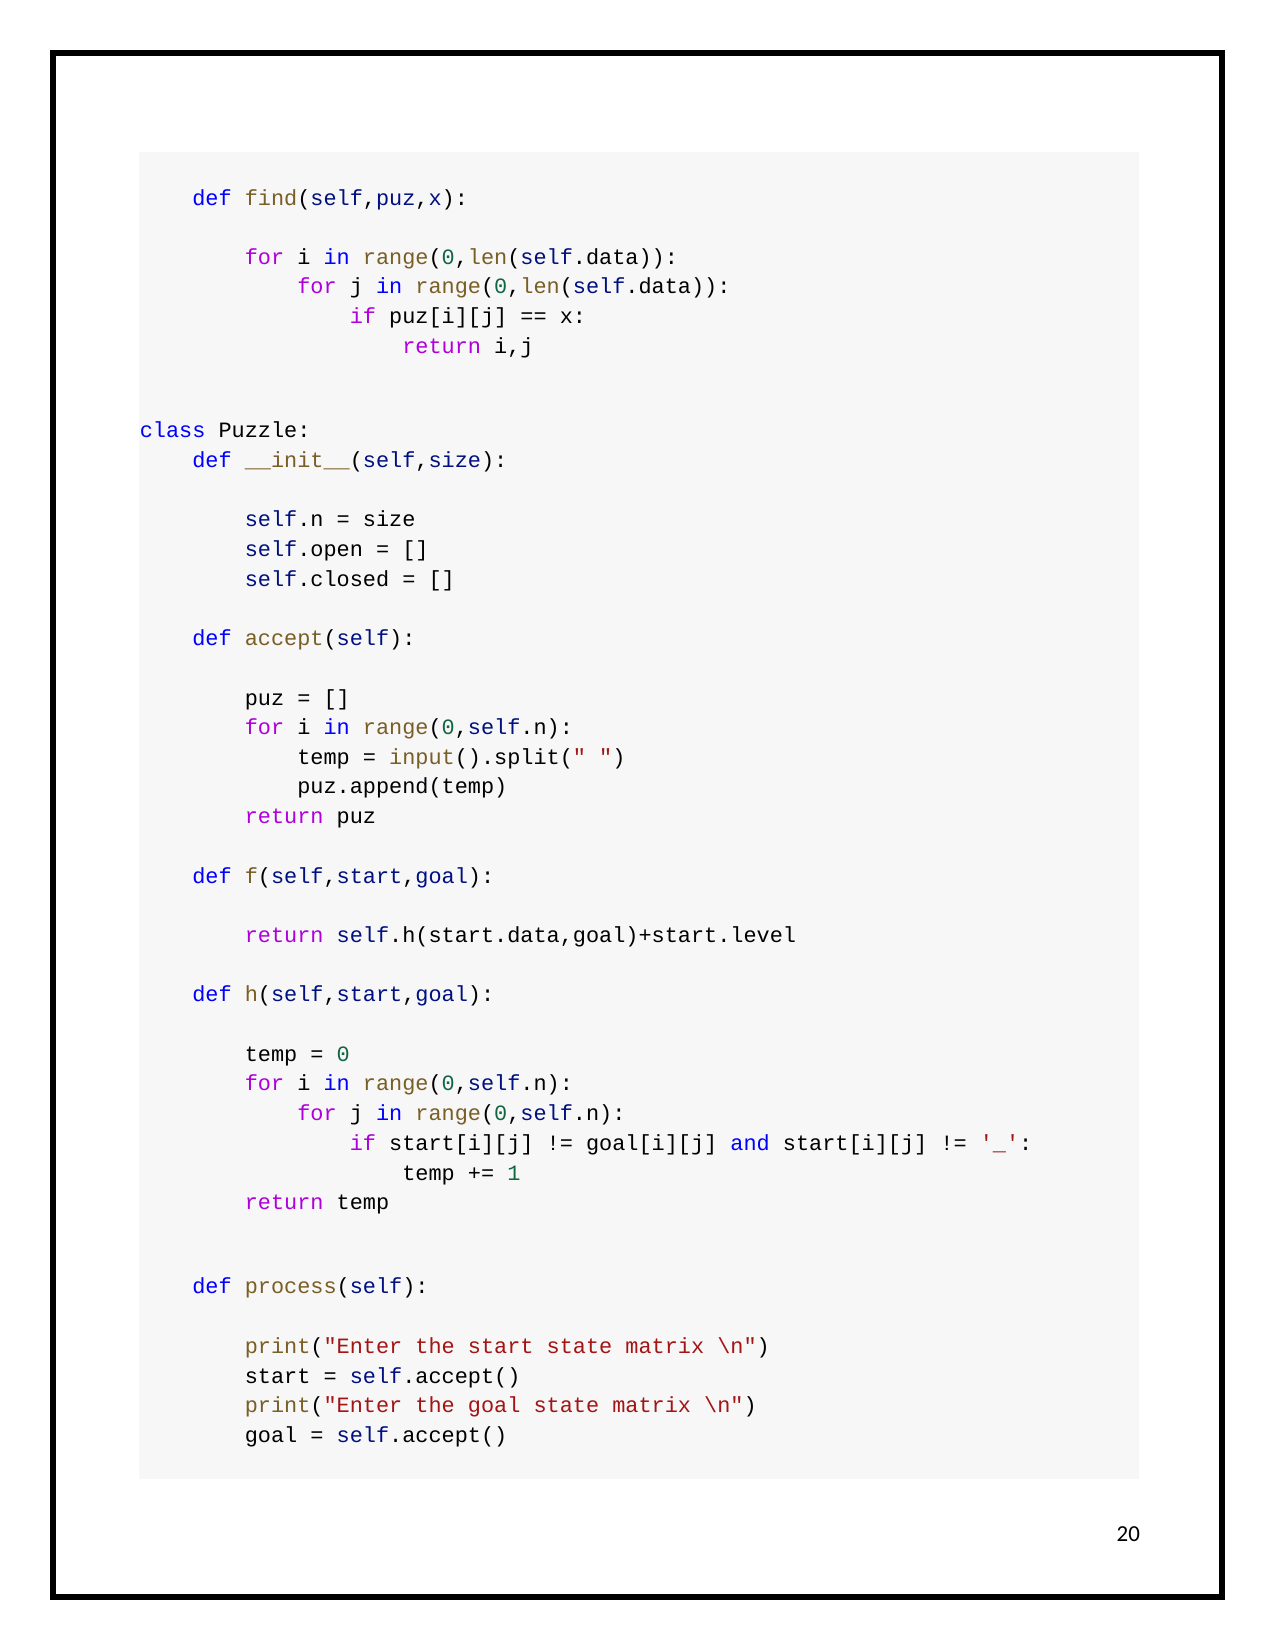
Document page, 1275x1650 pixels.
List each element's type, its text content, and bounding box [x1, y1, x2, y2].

text for j in range(0,len(self.data)): [139, 271, 1139, 301]
text temp += 1 [139, 1157, 1139, 1186]
text self.closed = [] [139, 563, 1139, 593]
text start = self.accept() [139, 1360, 1139, 1389]
text return temp [139, 1186, 1139, 1216]
text return puz [139, 801, 1139, 830]
text for i in range(0,self.n): [139, 1068, 1139, 1097]
text print("Enter the goal state matrix \n") [139, 1389, 1139, 1419]
text def process(self): [139, 1271, 1139, 1301]
text def h(self,start,goal): [139, 979, 1139, 1008]
text if puz[i][j] == x: [139, 301, 1139, 330]
text for i in range(0,self.n): [139, 711, 1139, 741]
text temp = 0 [139, 1038, 1139, 1068]
text return self.h(start.data,goal)+start.level [139, 919, 1139, 949]
text for i in range(0,len(self.data)): [139, 241, 1139, 271]
text def f(self,start,goal): [139, 860, 1139, 889]
text if start[i][j] != goal[i][j] and start[i][j] != '_': [139, 1127, 1139, 1157]
text temp = input().split(" ") [139, 741, 1139, 771]
text print("Enter the start state matrix \n") [139, 1330, 1139, 1360]
text self.n = size [139, 504, 1139, 533]
text for j in range(0,self.n): [139, 1097, 1139, 1127]
text puz.append(temp) [139, 771, 1139, 801]
text puz = [] [139, 682, 1139, 711]
text return i,j [139, 330, 1139, 360]
text def find(self,puz,x): [139, 182, 1139, 211]
text goal = self.accept() [139, 1419, 1139, 1449]
text self.open = [] [139, 533, 1139, 563]
text class Puzzle: [139, 414, 1139, 444]
text def __init__(self,size): [139, 444, 1139, 474]
text def accept(self): [139, 622, 1139, 652]
